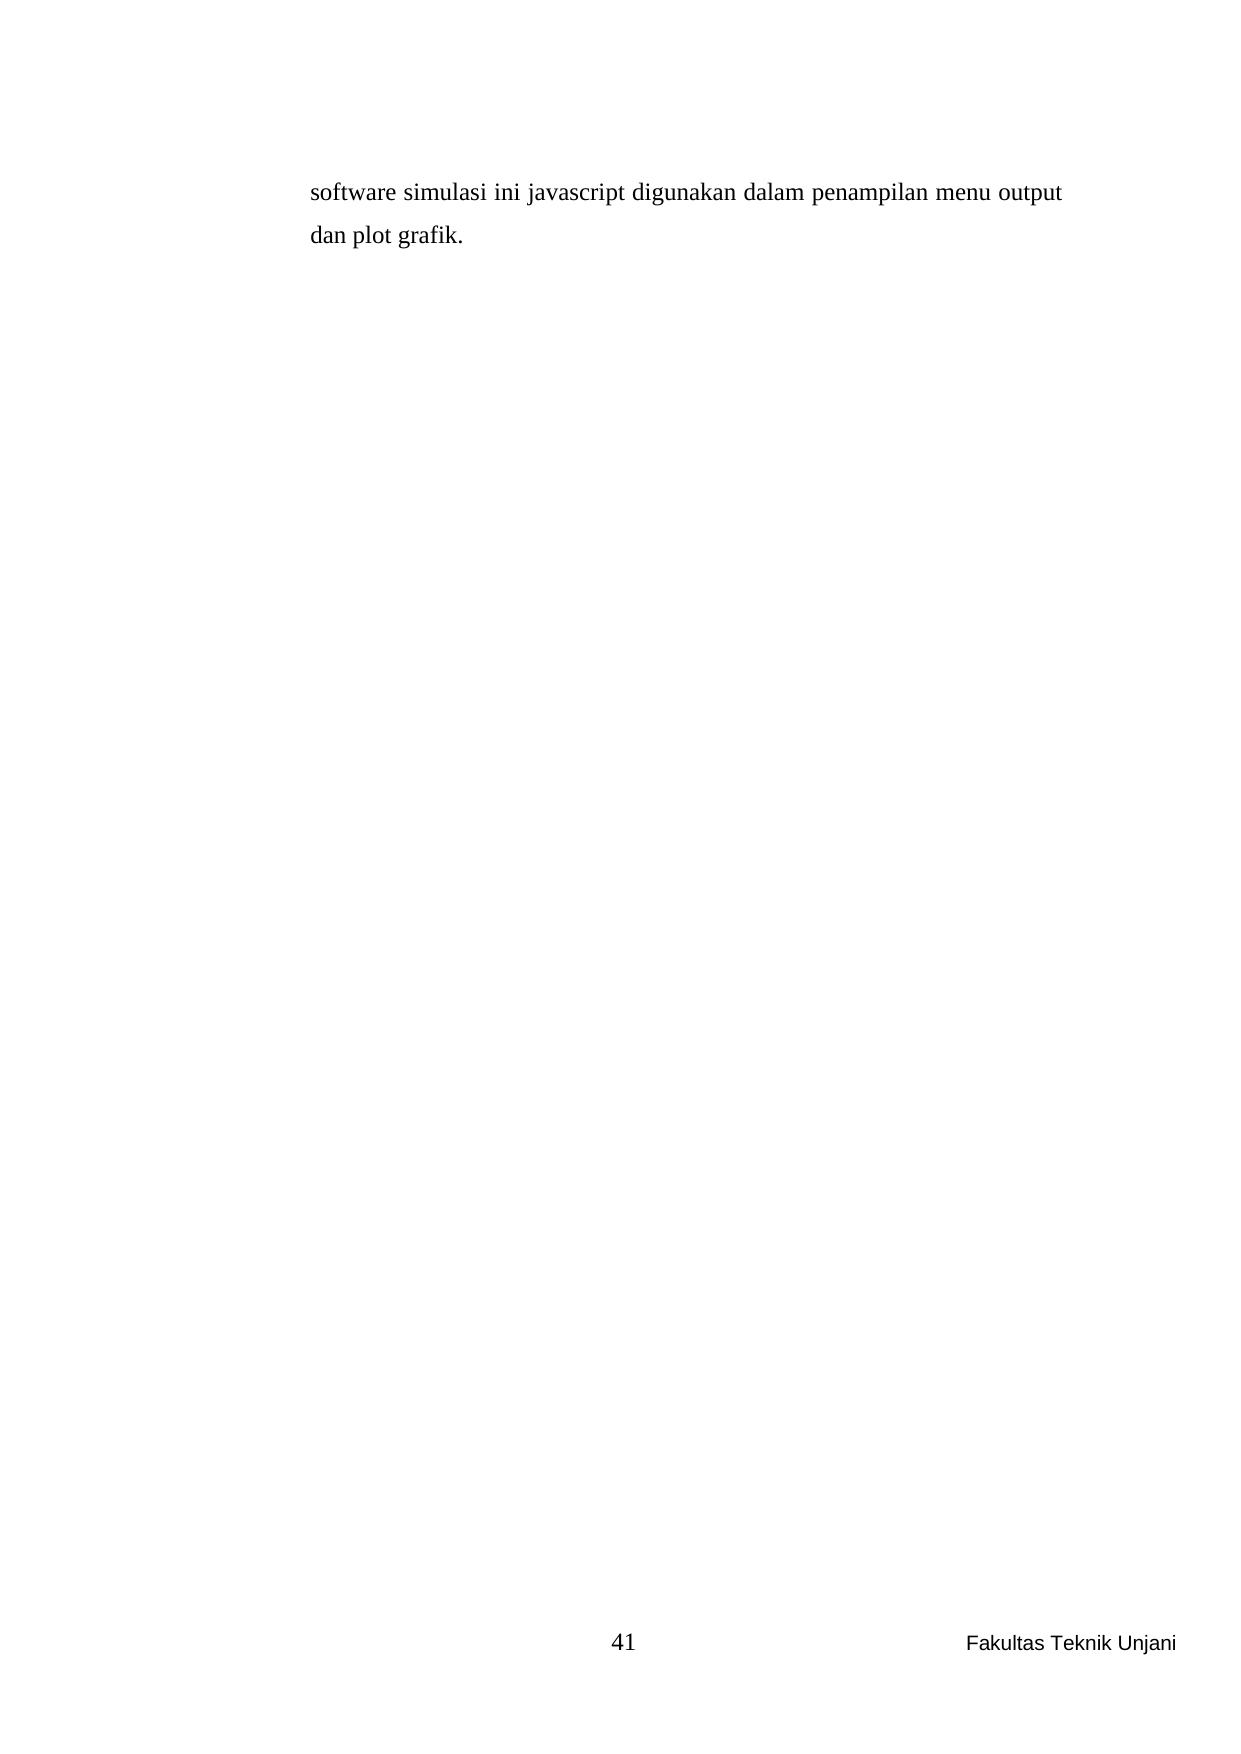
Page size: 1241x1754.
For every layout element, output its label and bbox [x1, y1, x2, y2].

list [310, 177, 1063, 249]
